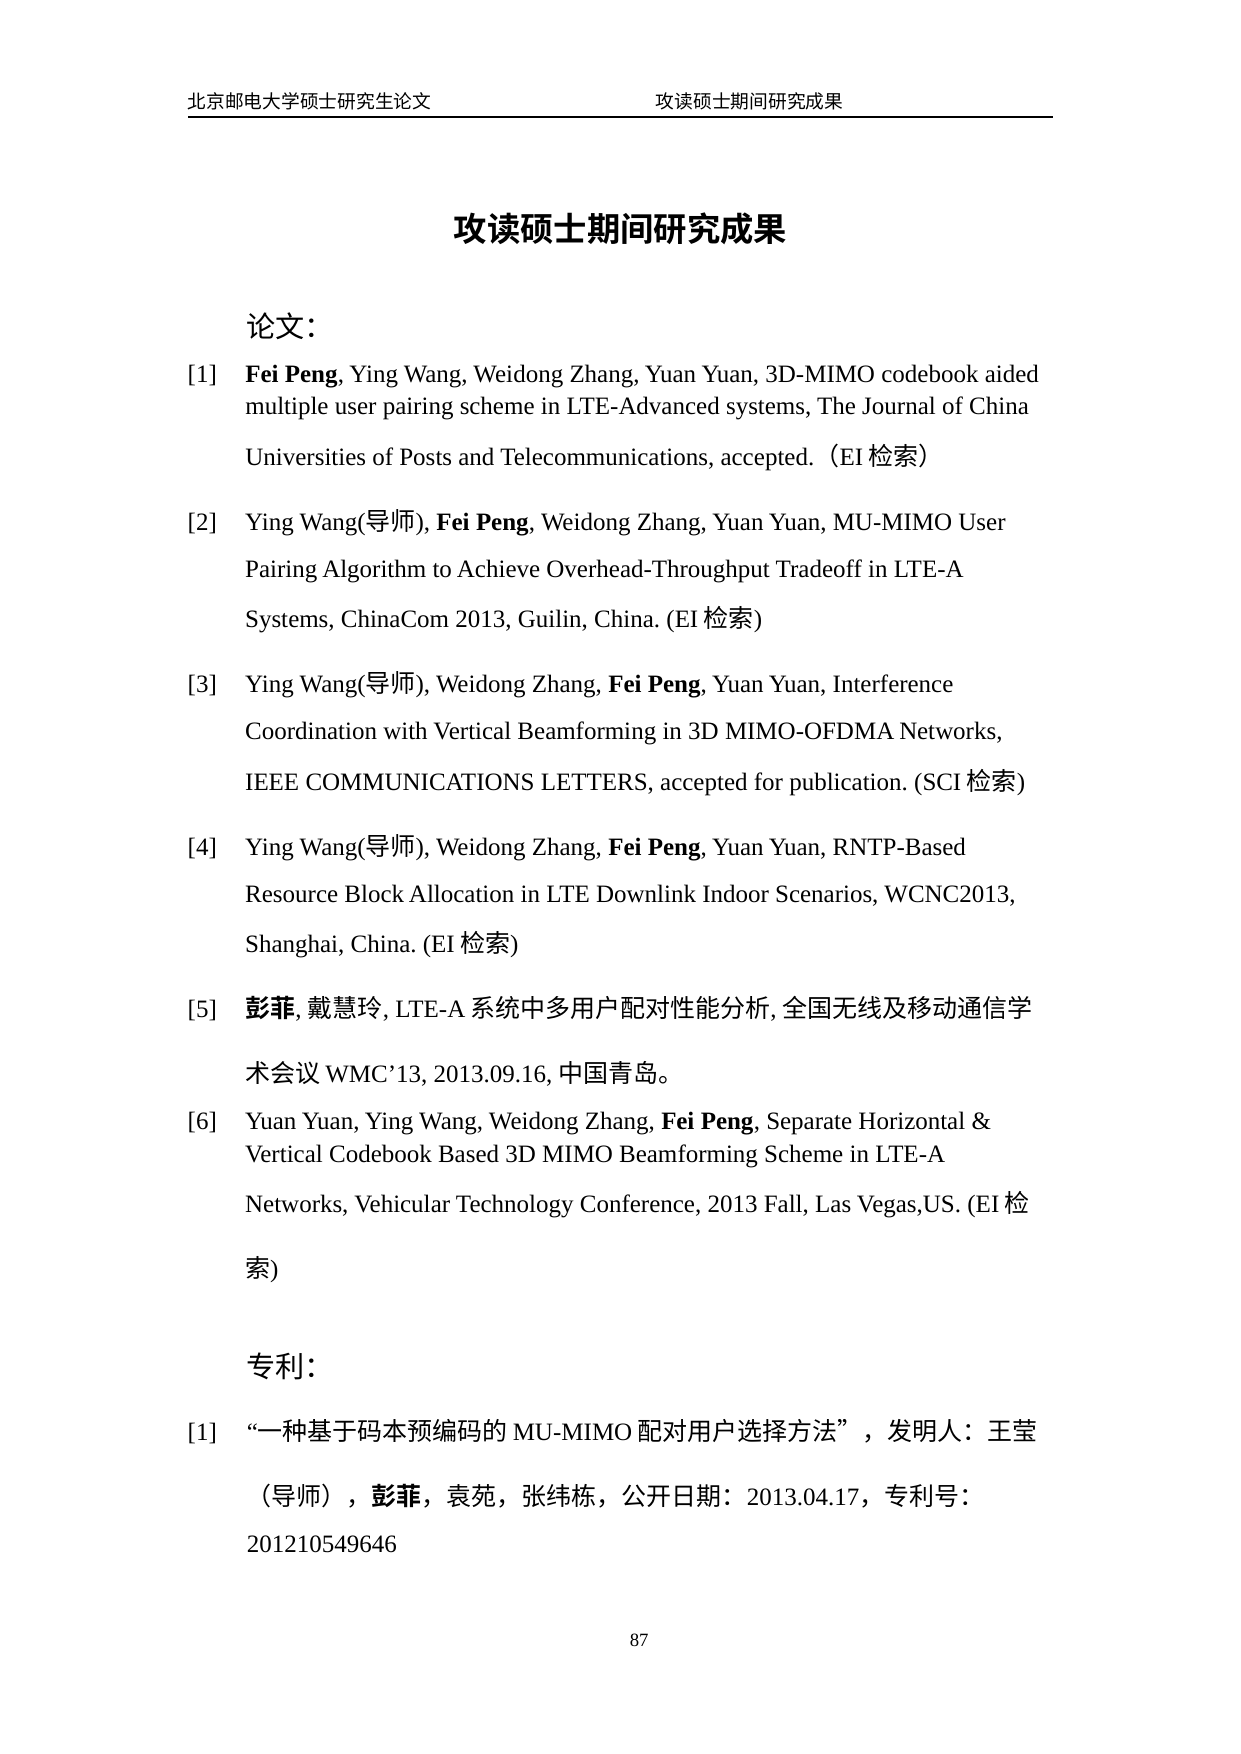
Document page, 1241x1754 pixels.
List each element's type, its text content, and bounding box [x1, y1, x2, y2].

text 论文： [187, 292, 1053, 357]
subtitle 攻读硕士期间研究成果 [187, 194, 1053, 259]
list Ying Wang(导师), Fei Peng, Weidong Zhang, Yuan Yuan, MU-MIMO User Pairing Algorithm to Achieve Overhead-Throughput Tradeoff in LTE-A Systems, ChinaCom 2013, Guilin, China. (EI检索) [187, 487, 1053, 649]
list Yuan Yuan, Ying Wang, Weidong Zhang, Fei Peng, Separate Horizontal & Vertical Codebook Based 3D MIMO Beamforming Scheme in LTE-A Networks, Vehicular Technology Conference, 2013 Fall, Las Vegas,US. (EI检索) [187, 1104, 1053, 1299]
list “一种基于码本预编码的MU-MIMO配对用户选择方法”，发明人：王莹（导师），彭菲，袁苑，张纬栋，公开日期：2013.04.17，专利号：201210549646 [187, 1397, 1053, 1559]
list 彭菲, 戴慧玲, LTE-A系统中多用户配对性能分析, 全国无线及移动通信学术会议WMC’13, 2013.09.16, 中国青岛。 [187, 974, 1053, 1104]
text 专利： [187, 1332, 1053, 1397]
list Ying Wang(导师), Weidong Zhang, Fei Peng, Yuan Yuan, RNTP-Based Resource Block Allocation in LTE Downlink Indoor Scenarios, WCNC2013, Shanghai, China. (EI检索) [187, 812, 1053, 974]
list Fei Peng, Ying Wang, Weidong Zhang, Yuan Yuan, 3D-MIMO codebook aided multiple user pairing scheme in LTE-Advanced systems, The Journal of China Universities of Posts and Telecommunications, accepted.（EI检索） [187, 357, 1053, 487]
list Ying Wang(导师), Weidong Zhang, Fei Peng, Yuan Yuan, Interference Coordination with Vertical Beamforming in 3D MIMO-OFDMA Networks, IEEE COMMUNICATIONS LETTERS, accepted for publication. (SCI检索) [187, 649, 1053, 812]
